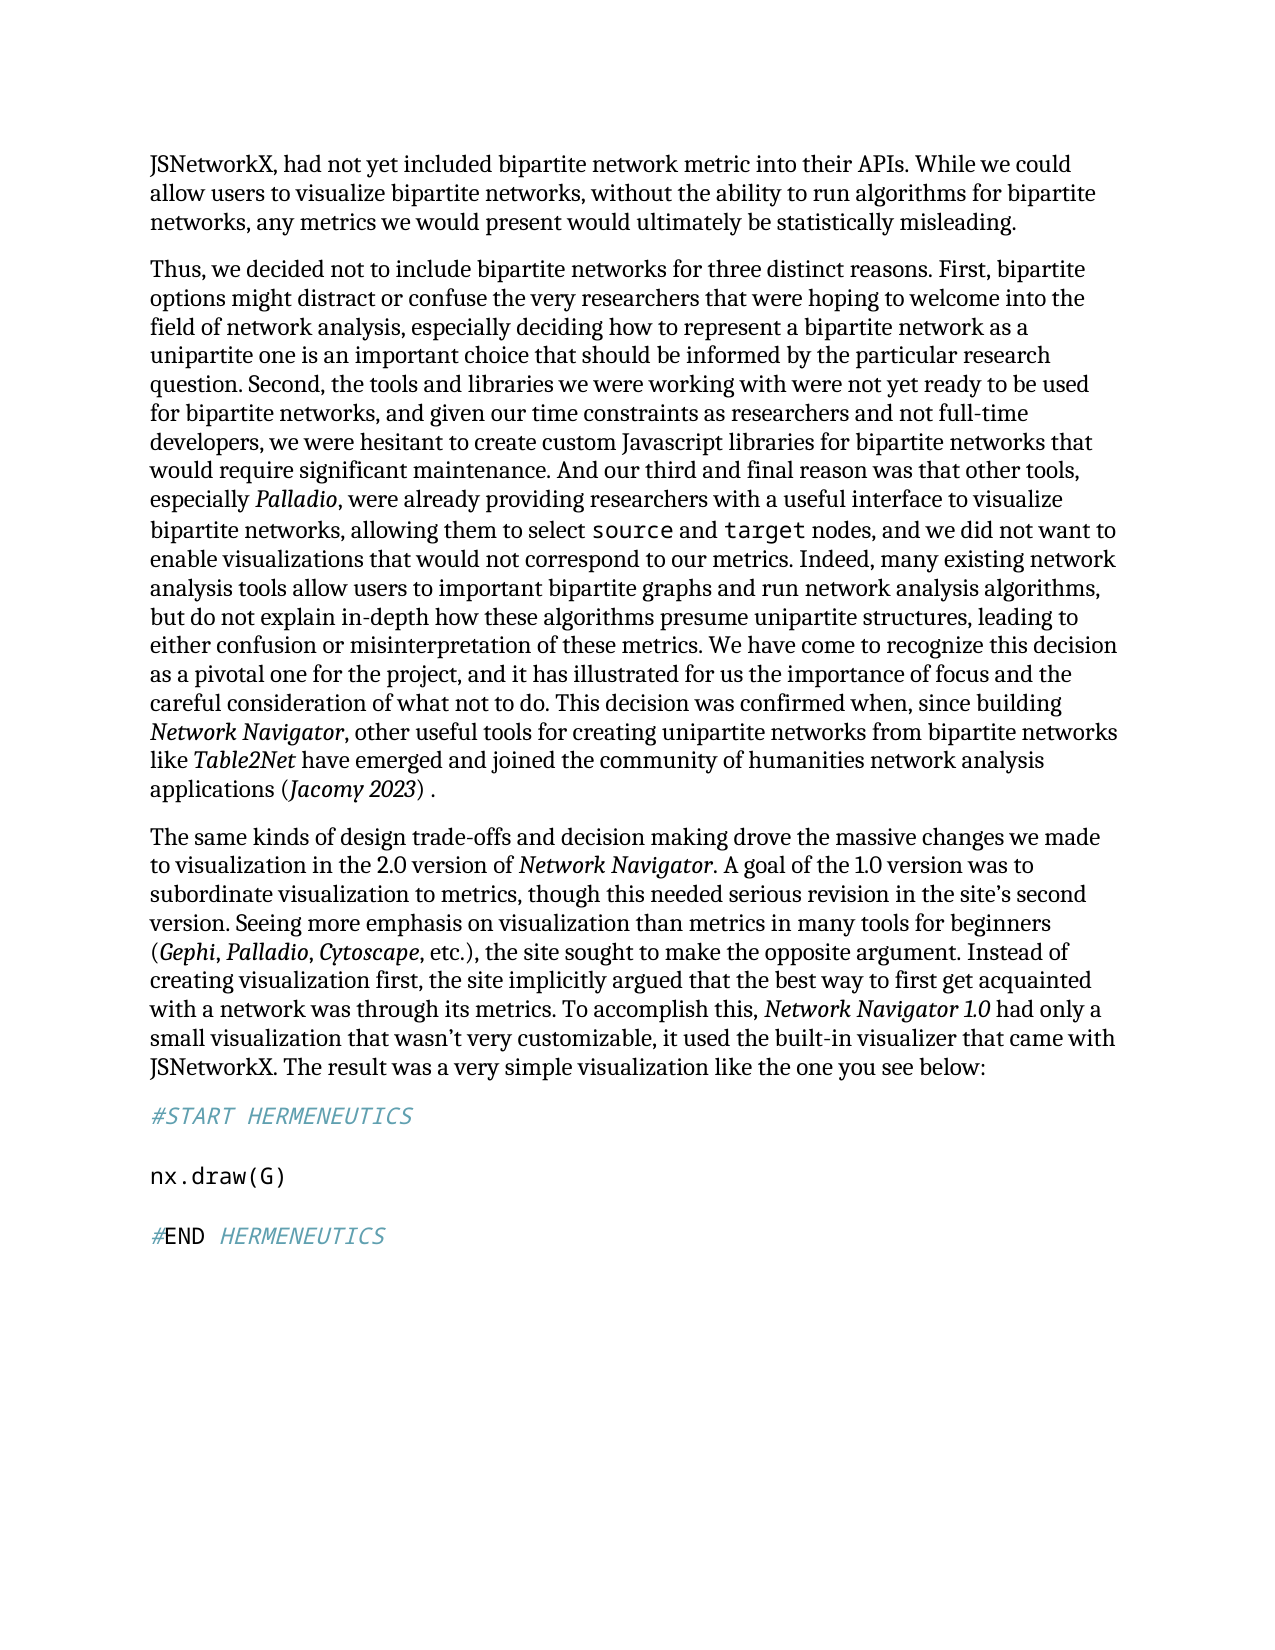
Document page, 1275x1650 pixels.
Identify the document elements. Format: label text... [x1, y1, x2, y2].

text #START HERMENEUTICS nx.draw(G) #END HERMENEUTICS [150, 1100, 1125, 1309]
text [150, 150, 1125, 236]
text Thus, we decided not to include bipartite networks for three distinct reasons. First, bipartite options might distract or confuse the very researchers that were hoping to welcome into the field of network analysis, especially deciding how to represent a bipartite network as a unipartite one is an important choice that should be informed by the particular research question. Second, the tools and libraries we were working with were not yet ready to be used for bipartite networks, and given our time constraints as researchers and not full-time developers, we were hesitant to create custom Javascript libraries for bipartite networks that would require significant maintenance. And our third and final reason was that other tools, especially Palladio, were already providing researchers with a useful interface to visualize bipartite networks, allowing them to select source and target nodes, and we did not want to enable visualizations that would not correspond to our metrics. Indeed, many existing network analysis tools allow users to important bipartite graphs and run network analysis algorithms, but do not explain in-depth how these algorithms presume unipartite structures, leading to either confusion or misinterpretation of these metrics. We have come to recognize this decision as a pivotal one for the project, and it has illustrated for us the importance of focus and the careful consideration of what not to do. This decision was confirmed when, since building Network Navigator, other useful tools for creating unipartite networks from bipartite networks like Table2Net have emerged and joined the community of humanities network analysis applications (Jacomy 2023) . [150, 255, 1125, 804]
text The same kinds of design trade-offs and decision making drove the massive changes we made to visualization in the 2.0 version of Network Navigator. A goal of the 1.0 version was to subordinate visualization to metrics, though this needed serious revision in the site’s second version. Seeing more emphasis on visualization than metrics in many tools for beginners (Gephi, Palladio, Cytoscape, etc.), the site sought to make the opposite argument. Instead of creating visualization first, the site implicitly argued that the best way to first get acquainted with a network was through its metrics. To accomplish this, Network Navigator 1.0 had only a small visualization that wasn’t very customizable, it used the built-in visualizer that came with JSNetworkX. The result was a very simple visualization like the one you see below: [150, 822, 1125, 1081]
